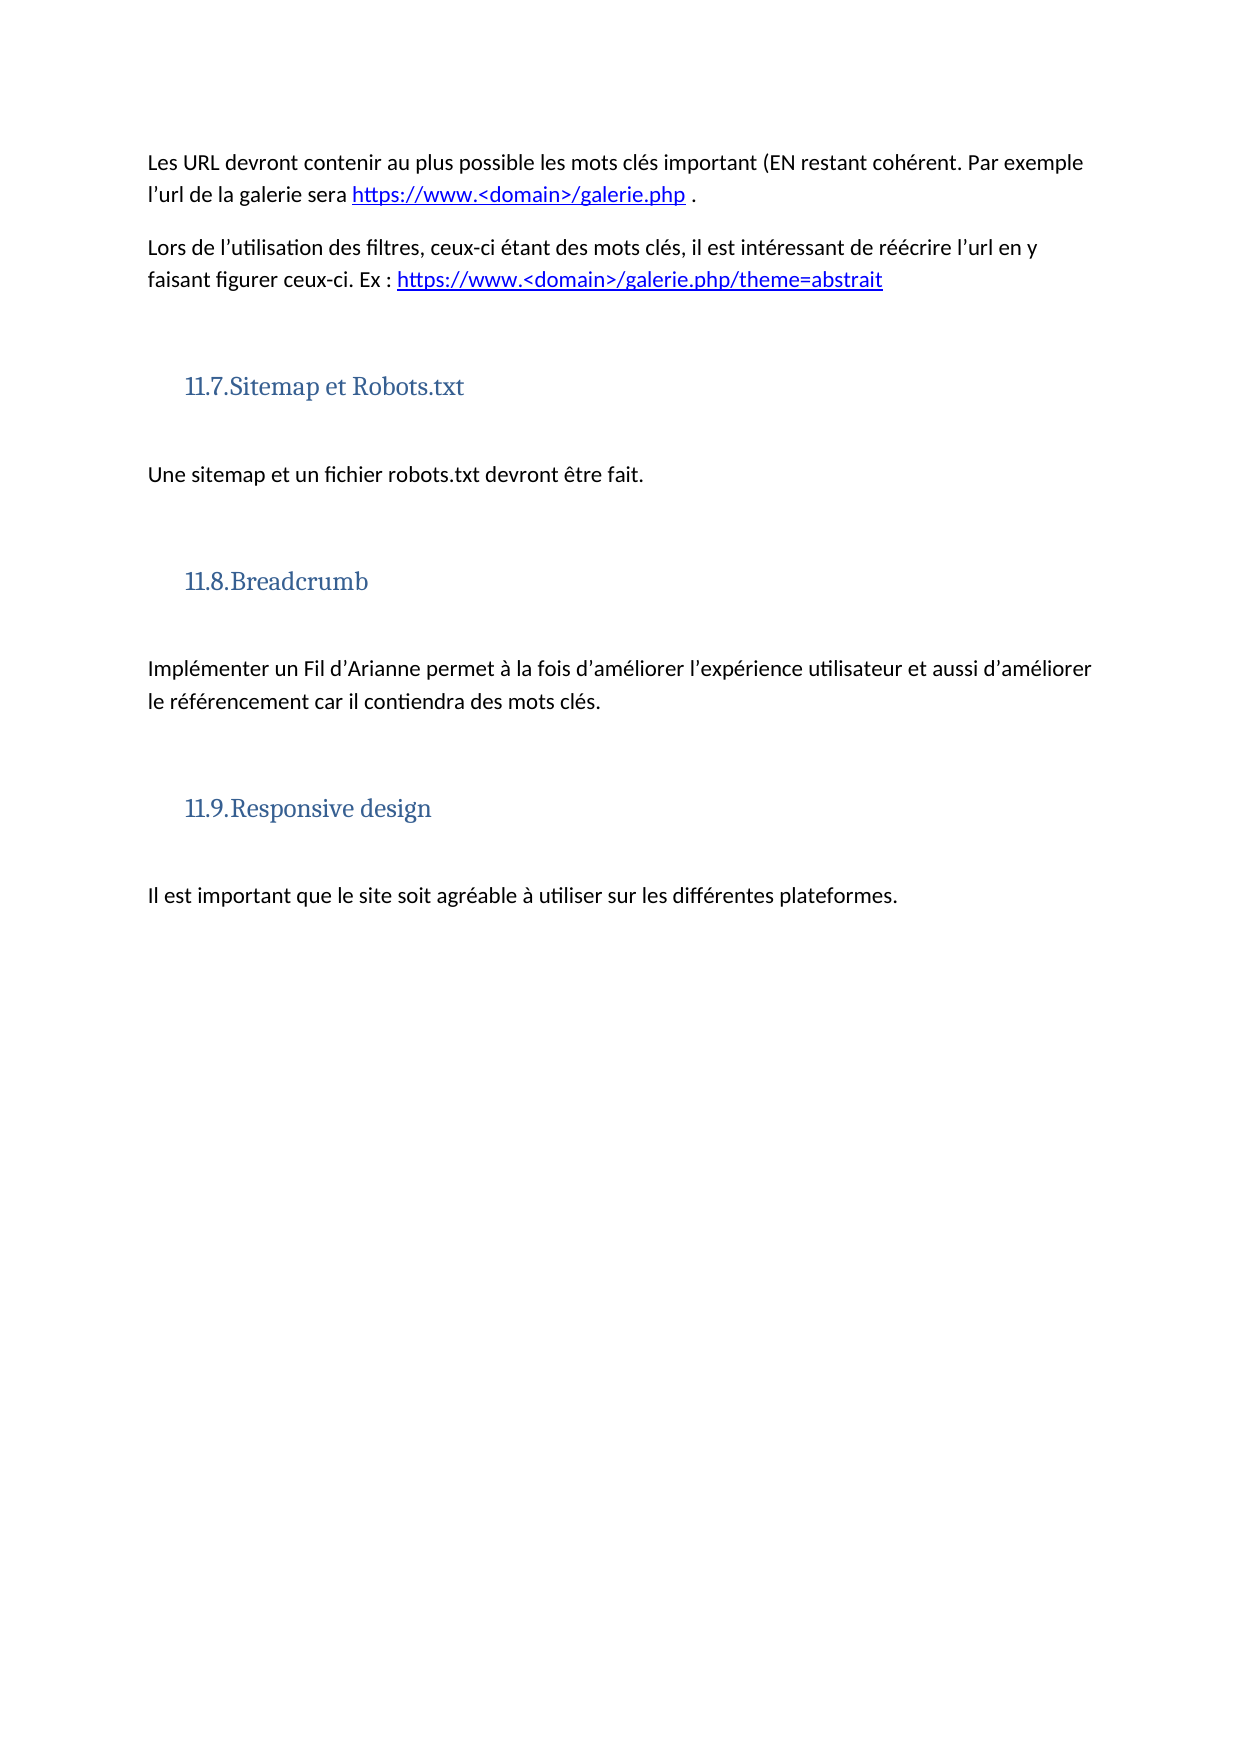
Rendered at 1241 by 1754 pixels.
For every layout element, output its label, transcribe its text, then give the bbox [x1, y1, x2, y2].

text Les URL devront contenir au plus possible les mots clés important (EN restant cohérent. Par exemple l’url de la galerie sera https://www.<domain>/galerie.php . [148, 148, 1093, 208]
text Une sitemap et un fichier robots.txt devront être fait. [148, 460, 1093, 488]
subtitle Responsive design [185, 793, 1093, 824]
subtitle Sitemap et Robots.txt [185, 371, 1093, 402]
text Il est important que le site soit agréable à utiliser sur les différentes plateformes. [148, 882, 1093, 909]
text Lors de l’utilisation des filtres, ceux-ci étant des mots clés, il est intéressant de réécrire l’url en y faisant figurer ceux-ci. Ex : https://www.<domain>/galerie.php/theme=abstrait [148, 233, 1093, 293]
subtitle Breadcrumb [185, 566, 1093, 597]
text Implémenter un Fil d’Arianne permet à la fois d’améliorer l’expérience utilisateur et aussi d’améliorer le référencement car il contiendra des mots clés. [148, 654, 1093, 715]
